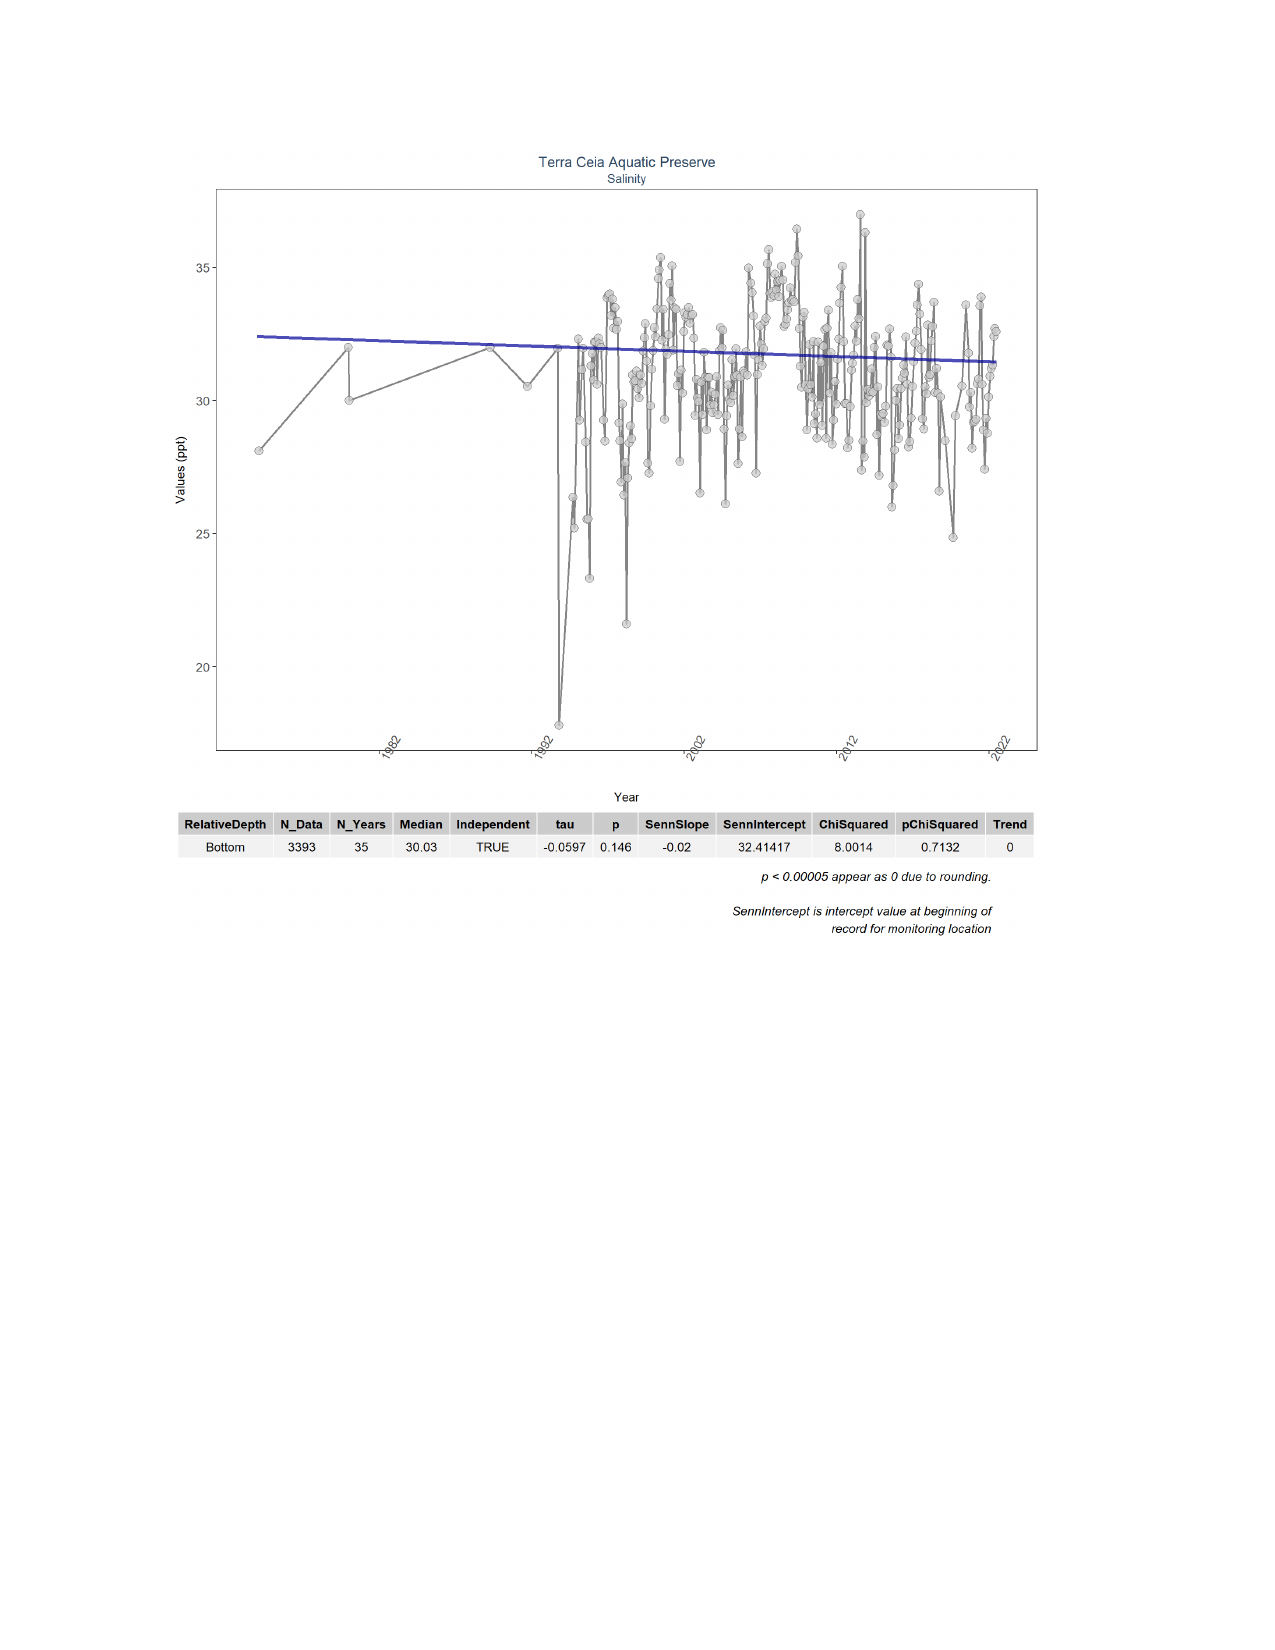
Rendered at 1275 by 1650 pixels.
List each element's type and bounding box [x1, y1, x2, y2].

picture [168, 150, 1044, 938]
